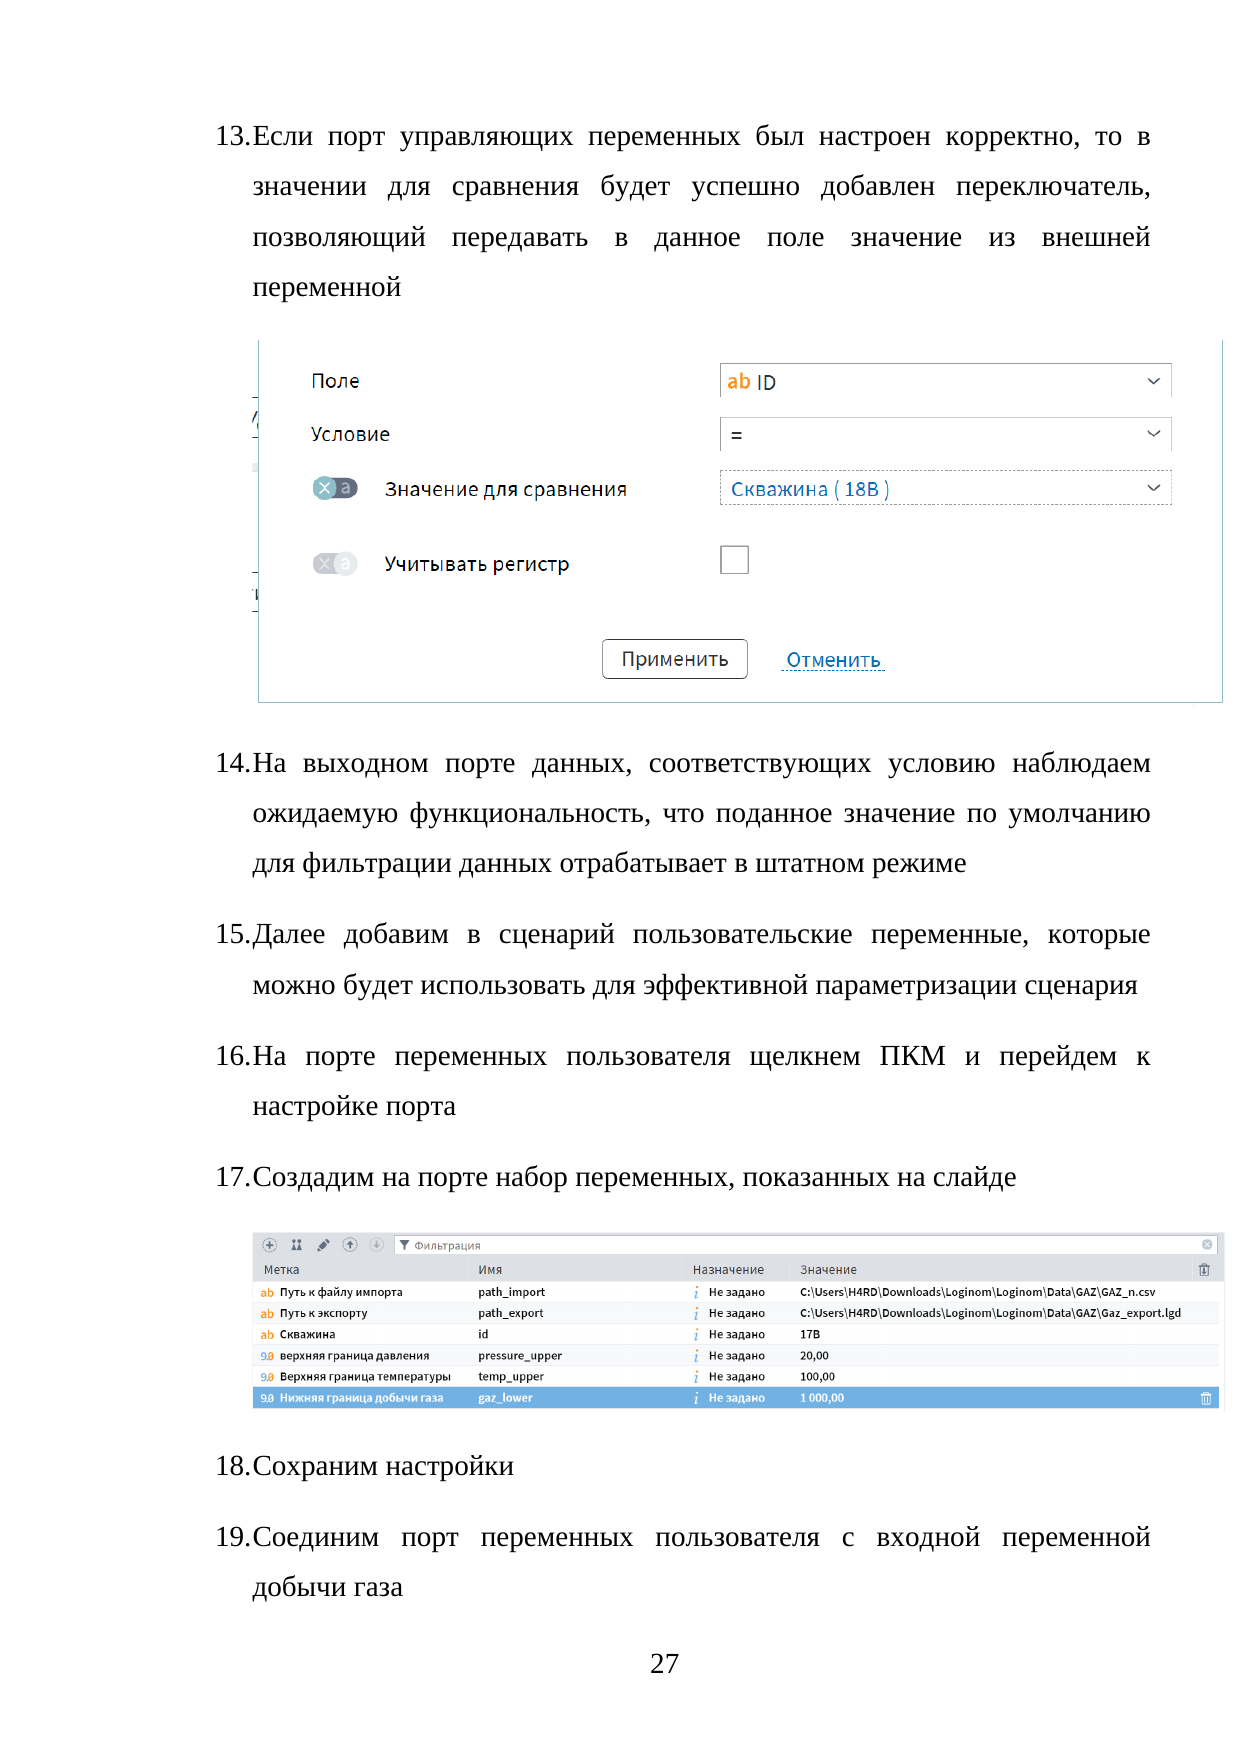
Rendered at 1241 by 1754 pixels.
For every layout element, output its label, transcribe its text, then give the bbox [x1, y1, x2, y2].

list На выходном порте данных, соответствующих условию наблюдаем ожидаемую функциональность, что поданное значение по умолчанию для фильтрации данных отрабатывает в штатном режиме [215, 745, 1152, 879]
picture [252, 1230, 1227, 1411]
list Сохраним настройки [215, 1448, 1152, 1482]
list Если порт управляющих переменных был настроен корректно, то в значении для сравнения будет успешно добавлен переключатель, позволяющий передавать в данное поле значение из внешней переменной [215, 118, 1152, 303]
picture [252, 340, 1227, 707]
list На порте переменных пользователя щелкнем ПКМ и перейдем к настройке порта [215, 1038, 1152, 1122]
list Далее добавим в сценарий пользовательские переменные, которые можно будет использовать для эффективной параметризации сценария [215, 916, 1152, 1000]
list Создадим на порте набор переменных, показанных на слайде [215, 1159, 1152, 1193]
list Соединим порт переменных пользователя с входной переменной добычи газа [215, 1519, 1152, 1603]
